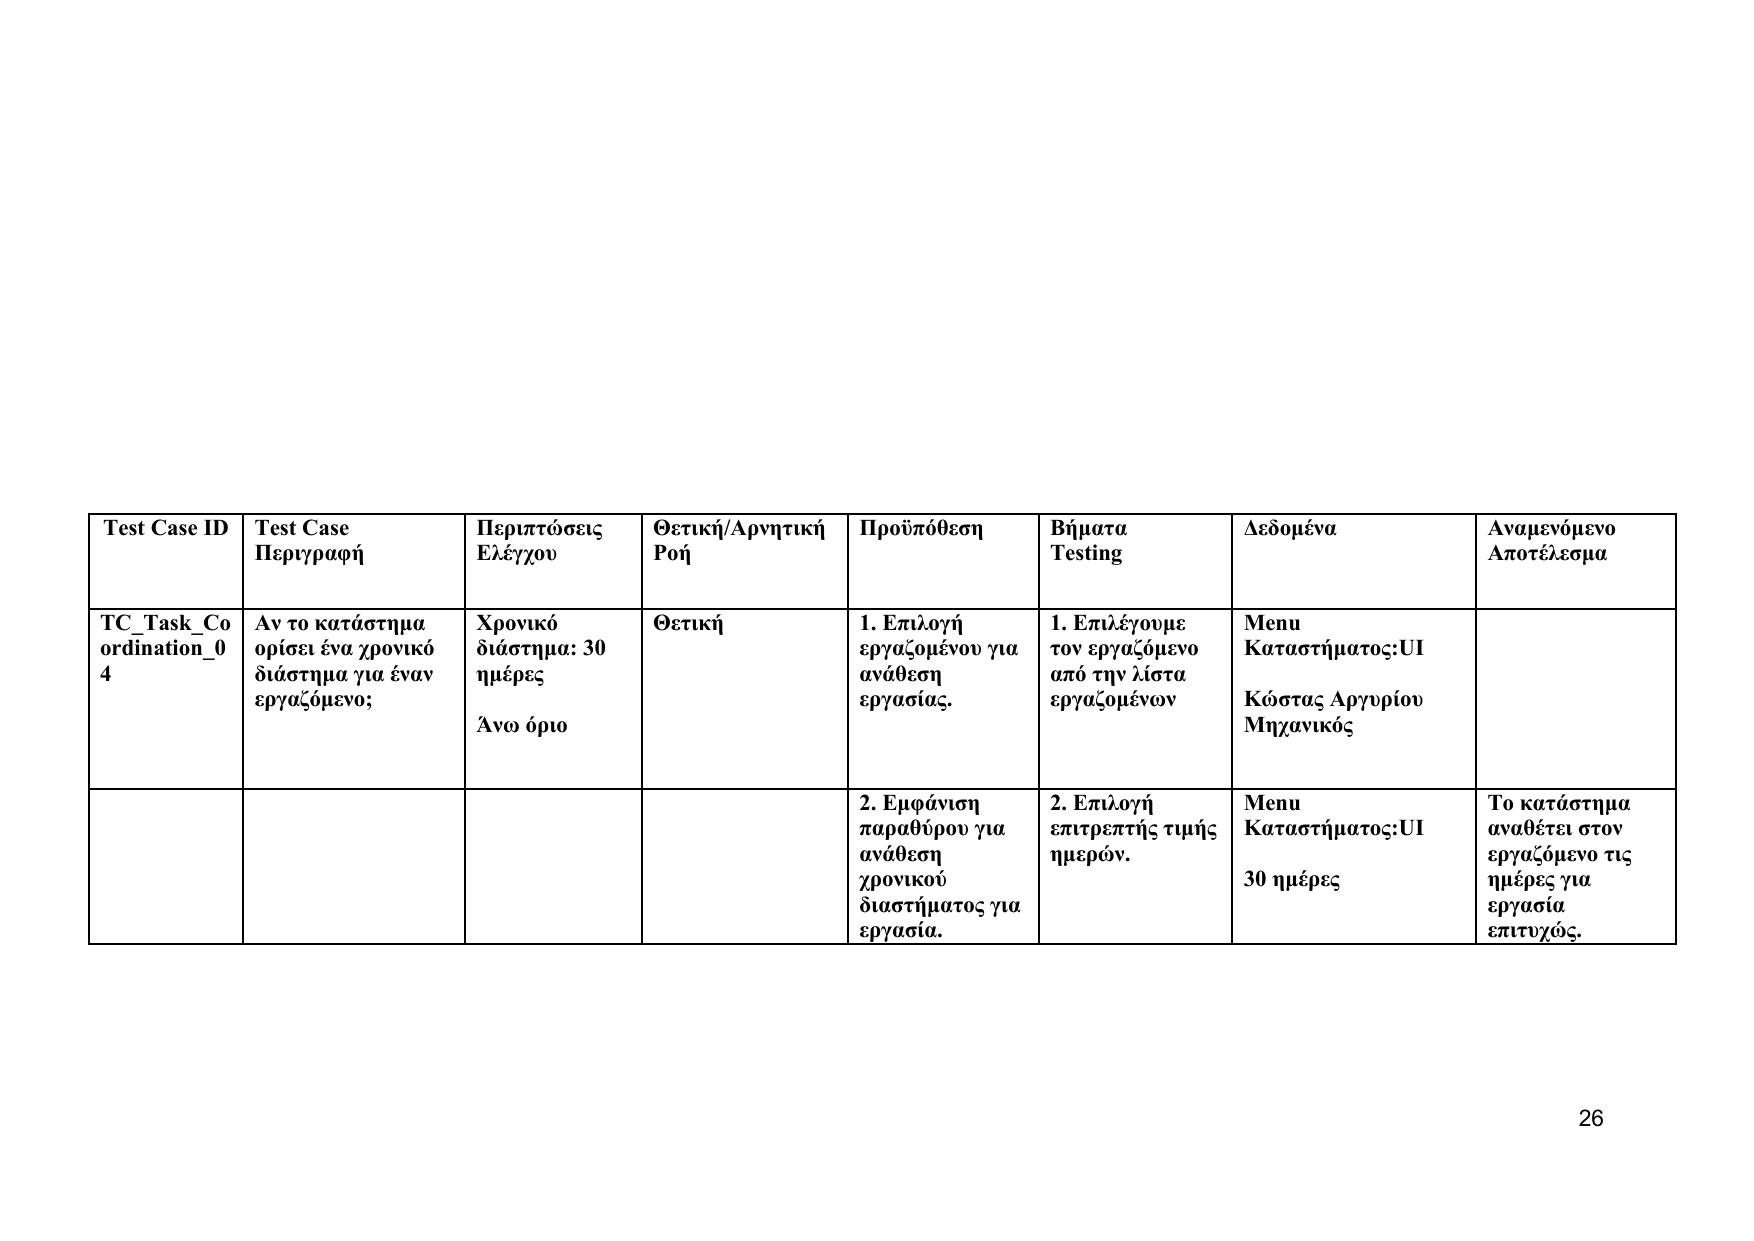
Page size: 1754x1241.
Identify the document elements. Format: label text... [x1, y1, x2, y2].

table_header Περιπτώσεις Ελέγχου [466, 515, 641, 608]
table_header Προϋπόθεση [849, 515, 1038, 608]
table_header Βήματα Testing [1040, 515, 1231, 608]
table_header Τest Case ID [90, 515, 242, 608]
table_header Αναμενόμενο Αποτέλεσμα [1477, 515, 1675, 608]
table_cell 1. Επιλογή εργαζομένου για ανάθεση εργασίας. [849, 610, 1038, 788]
table_header Test Case Περιγραφή [244, 515, 464, 608]
table_cell 1. Επιλέγουμε τον εργαζόμενο από την λίστα εργαζομένων [1040, 610, 1231, 788]
table_header Δεδομένα [1233, 515, 1475, 608]
table_cell 2. Επιλογή επιτρεπτής τιμής ημερών. [1040, 790, 1231, 942]
table_cell 2. Εμφάνιση παραθύρου για ανάθεση χρονικού διαστήματος για εργασία. [849, 790, 1038, 942]
table_cell [1477, 610, 1675, 788]
table_cell Αν το κατάστημα ορίσει ένα χρονικό διάστημα για έναν εργαζόμενο; [244, 610, 464, 788]
table_header Θετική/Αρνητική Ροή [643, 515, 847, 608]
table_cell [466, 790, 641, 942]
table_cell TC_Task_Coordination_04 [90, 610, 242, 788]
table_cell [244, 790, 464, 942]
table_cell Θετική [643, 610, 847, 788]
table_cell Menu Καταστήματος:UI Κώστας Αργυρίου Μηχανικός [1233, 610, 1475, 788]
table_cell [90, 790, 242, 942]
table_cell Menu Καταστήματος:UI 30 ημέρες [1233, 790, 1475, 942]
table_cell Το κατάστημα αναθέτει στον εργαζόμενο τις ημέρες για εργασία επιτυχώς. [1477, 790, 1675, 942]
table_cell Χρονικό διάστημα: 30 ημέρες Άνω όριο [466, 610, 641, 788]
table_cell [643, 790, 847, 942]
